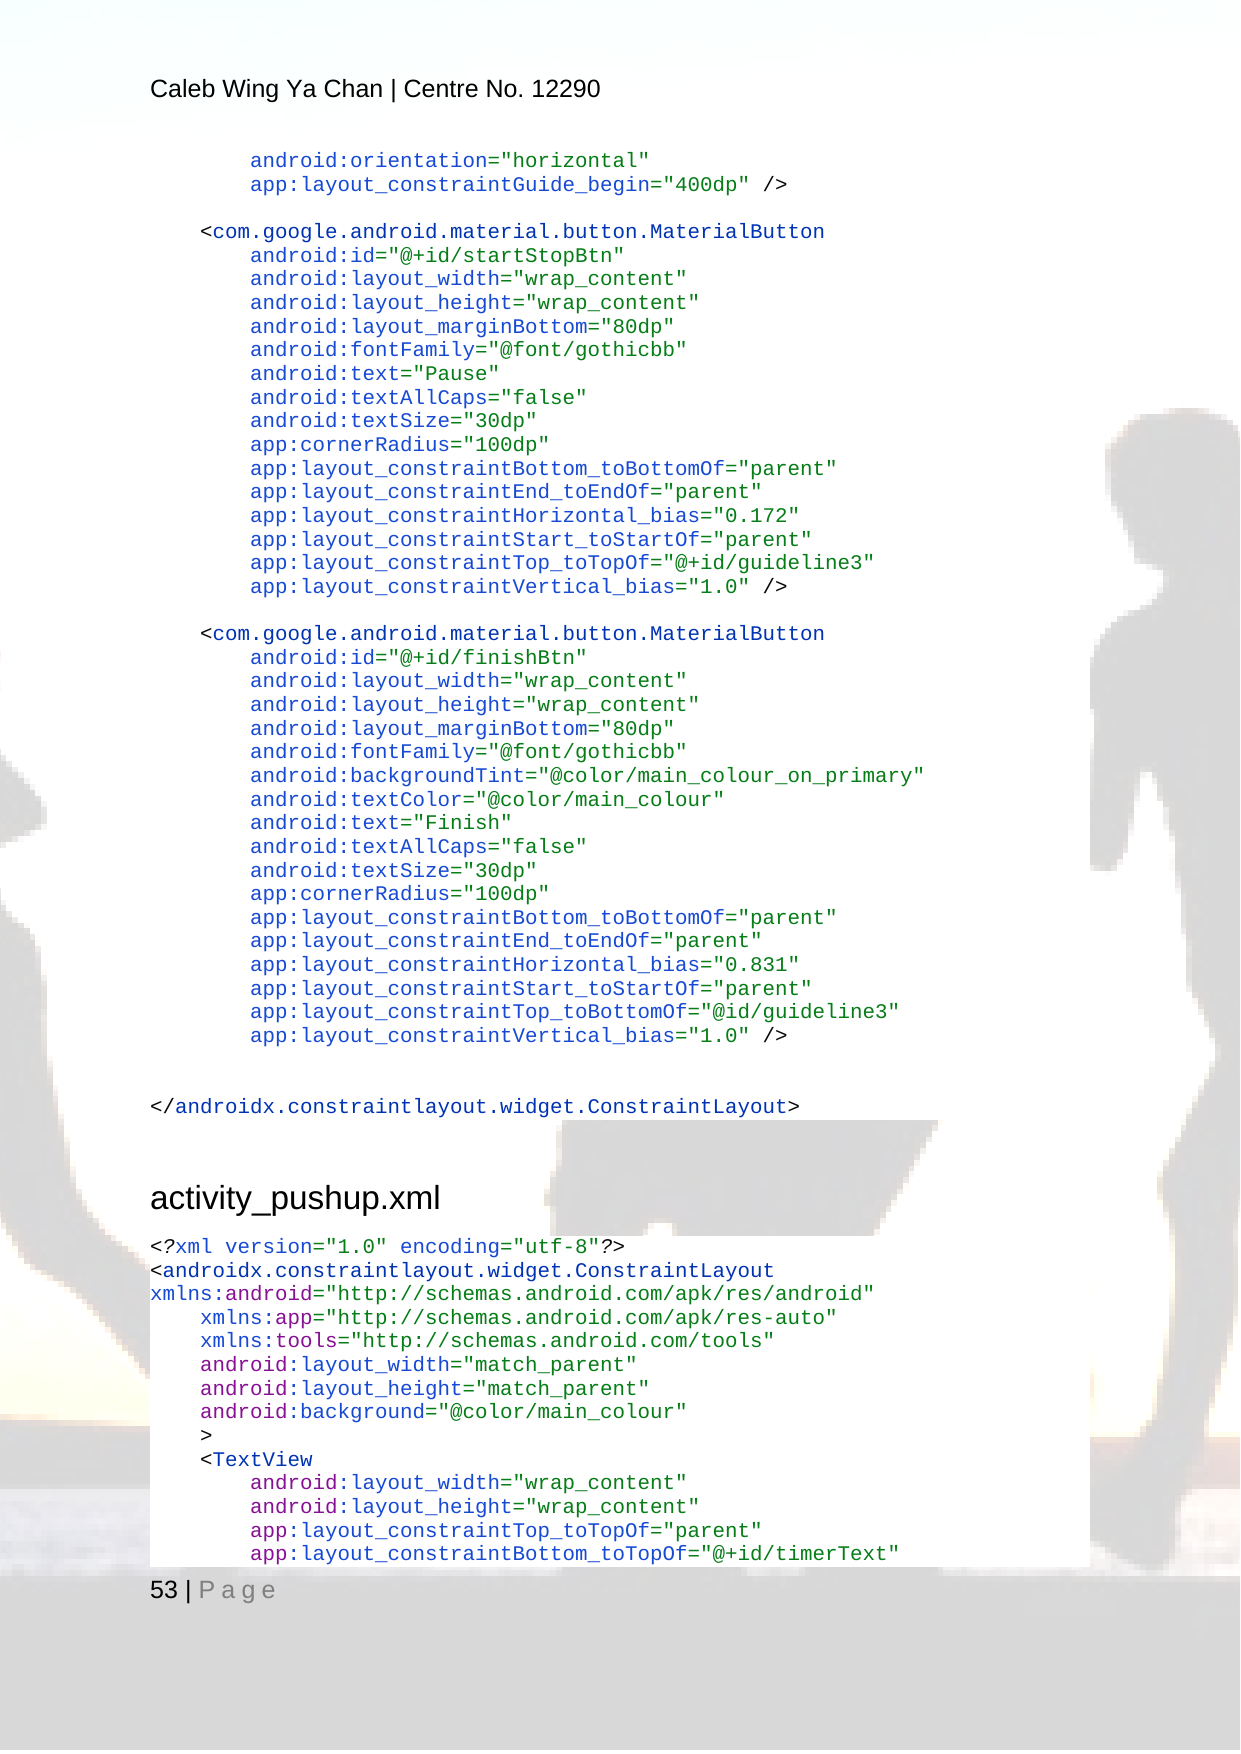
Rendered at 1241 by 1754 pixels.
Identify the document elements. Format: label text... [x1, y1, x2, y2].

text activity_pushup.xml [150, 1178, 1090, 1216]
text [150, 1236, 1090, 1567]
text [150, 150, 1090, 1120]
